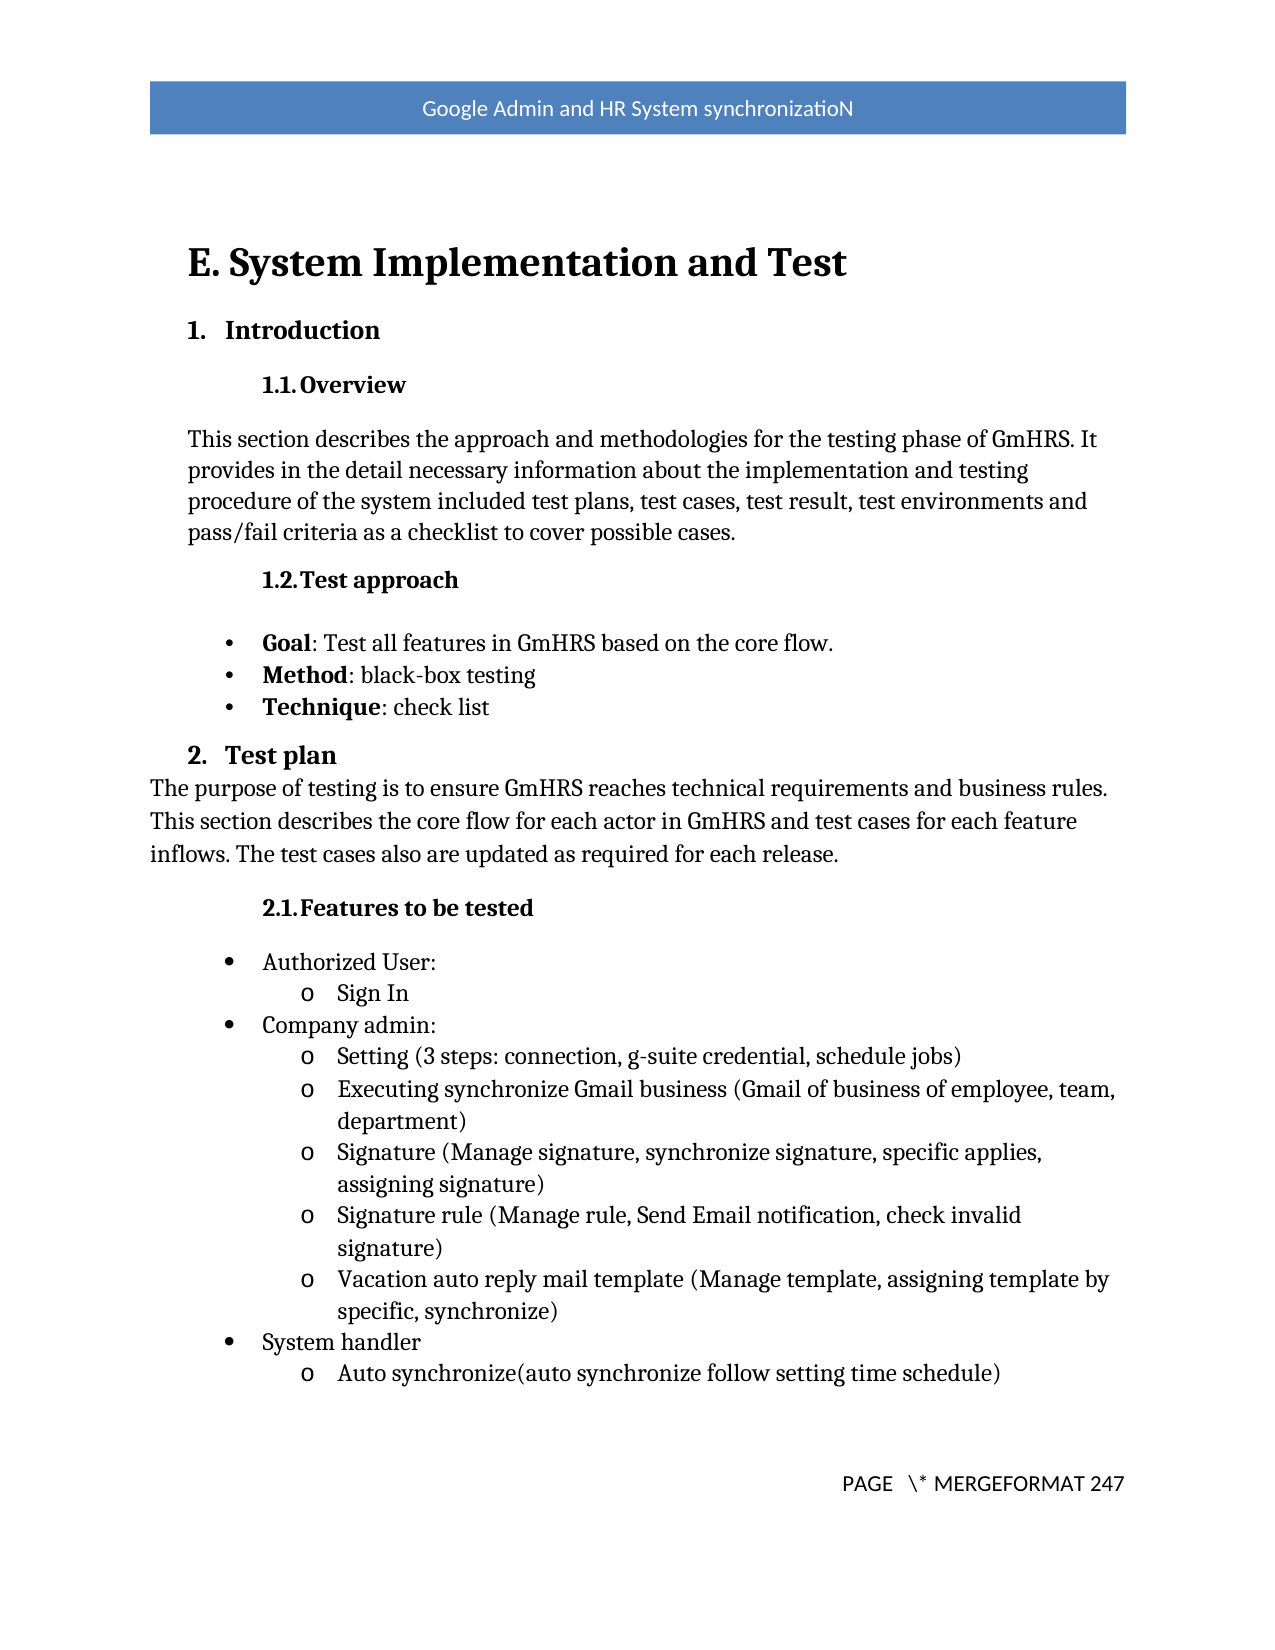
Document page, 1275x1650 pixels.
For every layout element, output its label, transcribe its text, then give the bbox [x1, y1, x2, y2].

subtitle Overview [262, 371, 1125, 400]
list Signature rule (Manage rule, Send Email notification, check invalid signature) [300, 1201, 1125, 1262]
text This section describes the approach and methodologies for the testing phase of GmHRS. It provides in the detail necessary information about the implementation and testing procedure of the system included test plans, test cases, test result, test environments and pass/fail criteria as a checklist to cover possible cases. [187, 425, 1125, 547]
subtitle Introduction [187, 315, 1125, 346]
subtitle E. System Implementation and Test [187, 239, 1125, 287]
subtitle Features to be tested [262, 894, 1125, 923]
list System handler [225, 1328, 1125, 1357]
list Executing synchronize Gmail business (Gmail of business of employee, team, department) [300, 1074, 1125, 1136]
list Signature (Manage signature, synchronize signature, specific applies, assigning signature) [300, 1138, 1125, 1199]
list Goal: Test all features in GmHRS based on the core flow. [225, 628, 1125, 658]
list Company admin: [225, 1011, 1125, 1040]
subtitle Test plan [187, 740, 1125, 772]
list Technique: check list [225, 692, 1125, 721]
list Vacation auto reply mail template (Manage template, assigning template by specific, synchronize) [300, 1264, 1125, 1326]
list Sign In [300, 979, 1125, 1009]
list Setting (3 steps: connection, g-suite credential, schedule jobs) [300, 1042, 1125, 1072]
subtitle Test approach [262, 566, 1125, 595]
list Authorized User: [225, 948, 1125, 976]
text The purpose of testing is to ensure GmHRS reaches technical requirements and business rules. This section describes the core flow for each actor in GmHRS and test cases for each feature inflows. The test cases also are updated as required for each release. [150, 774, 1125, 869]
list Method: black-box testing [225, 660, 1125, 689]
list Auto synchronize(auto synchronize follow setting time schedule) [300, 1359, 1125, 1389]
